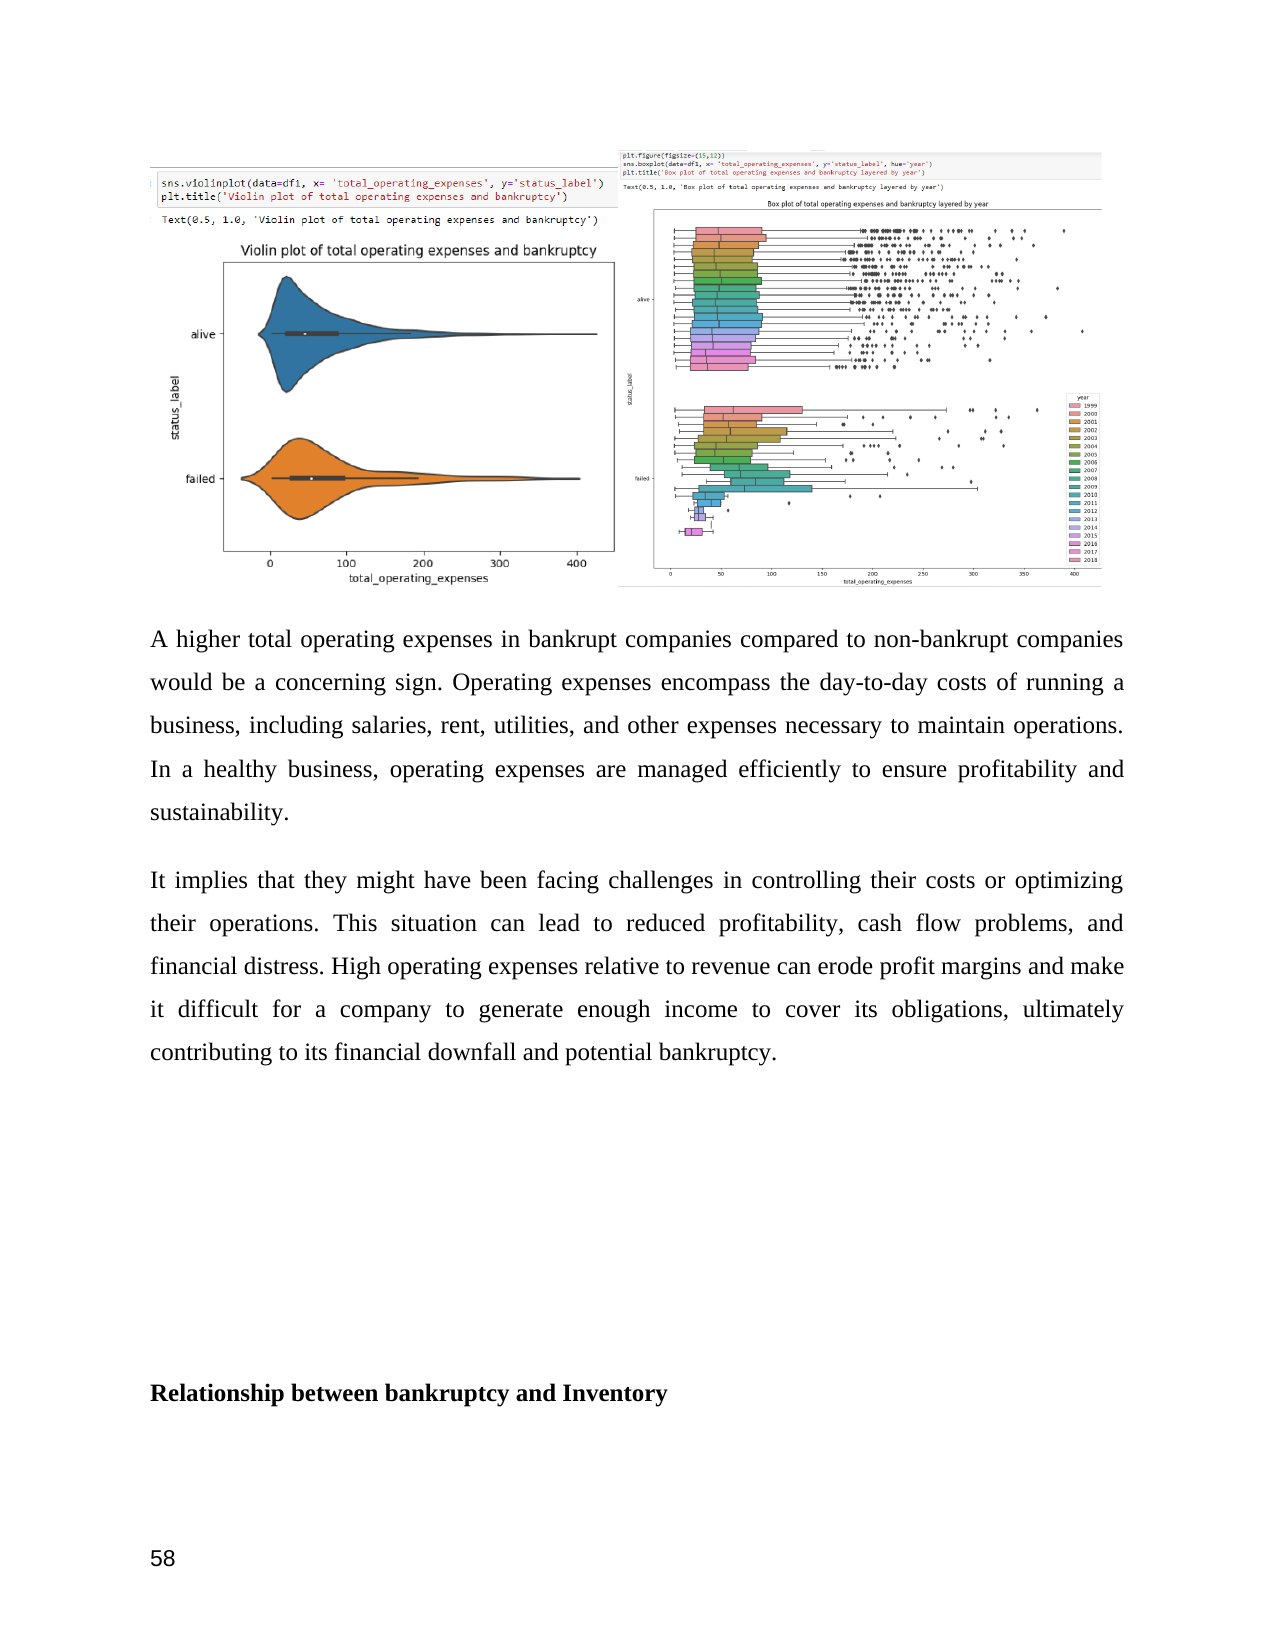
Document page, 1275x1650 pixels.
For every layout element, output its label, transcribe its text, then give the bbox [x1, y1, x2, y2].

text A higher total operating expenses in bankrupt companies compared to non-bankrupt companies would be a concerning sign. Operating expenses encompass the day-to-day costs of running a business, including salaries, rent, utilities, and other expenses necessary to maintain operations. In a healthy business, operating expenses are managed efficiently to ensure profitability and sustainability. [150, 624, 1125, 826]
picture [150, 150, 1102, 587]
text Relationship between bankruptcy and Inventory [150, 1378, 1125, 1407]
text It implies that they might have been facing challenges in controlling their costs or optimizing their operations. This situation can lead to reduced profitability, cash flow problems, and financial distress. High operating expenses relative to revenue can erode profit margins and make it difficult for a company to generate enough income to cover its obligations, ultimately contributing to its financial downfall and potential bankruptcy. [150, 865, 1125, 1066]
